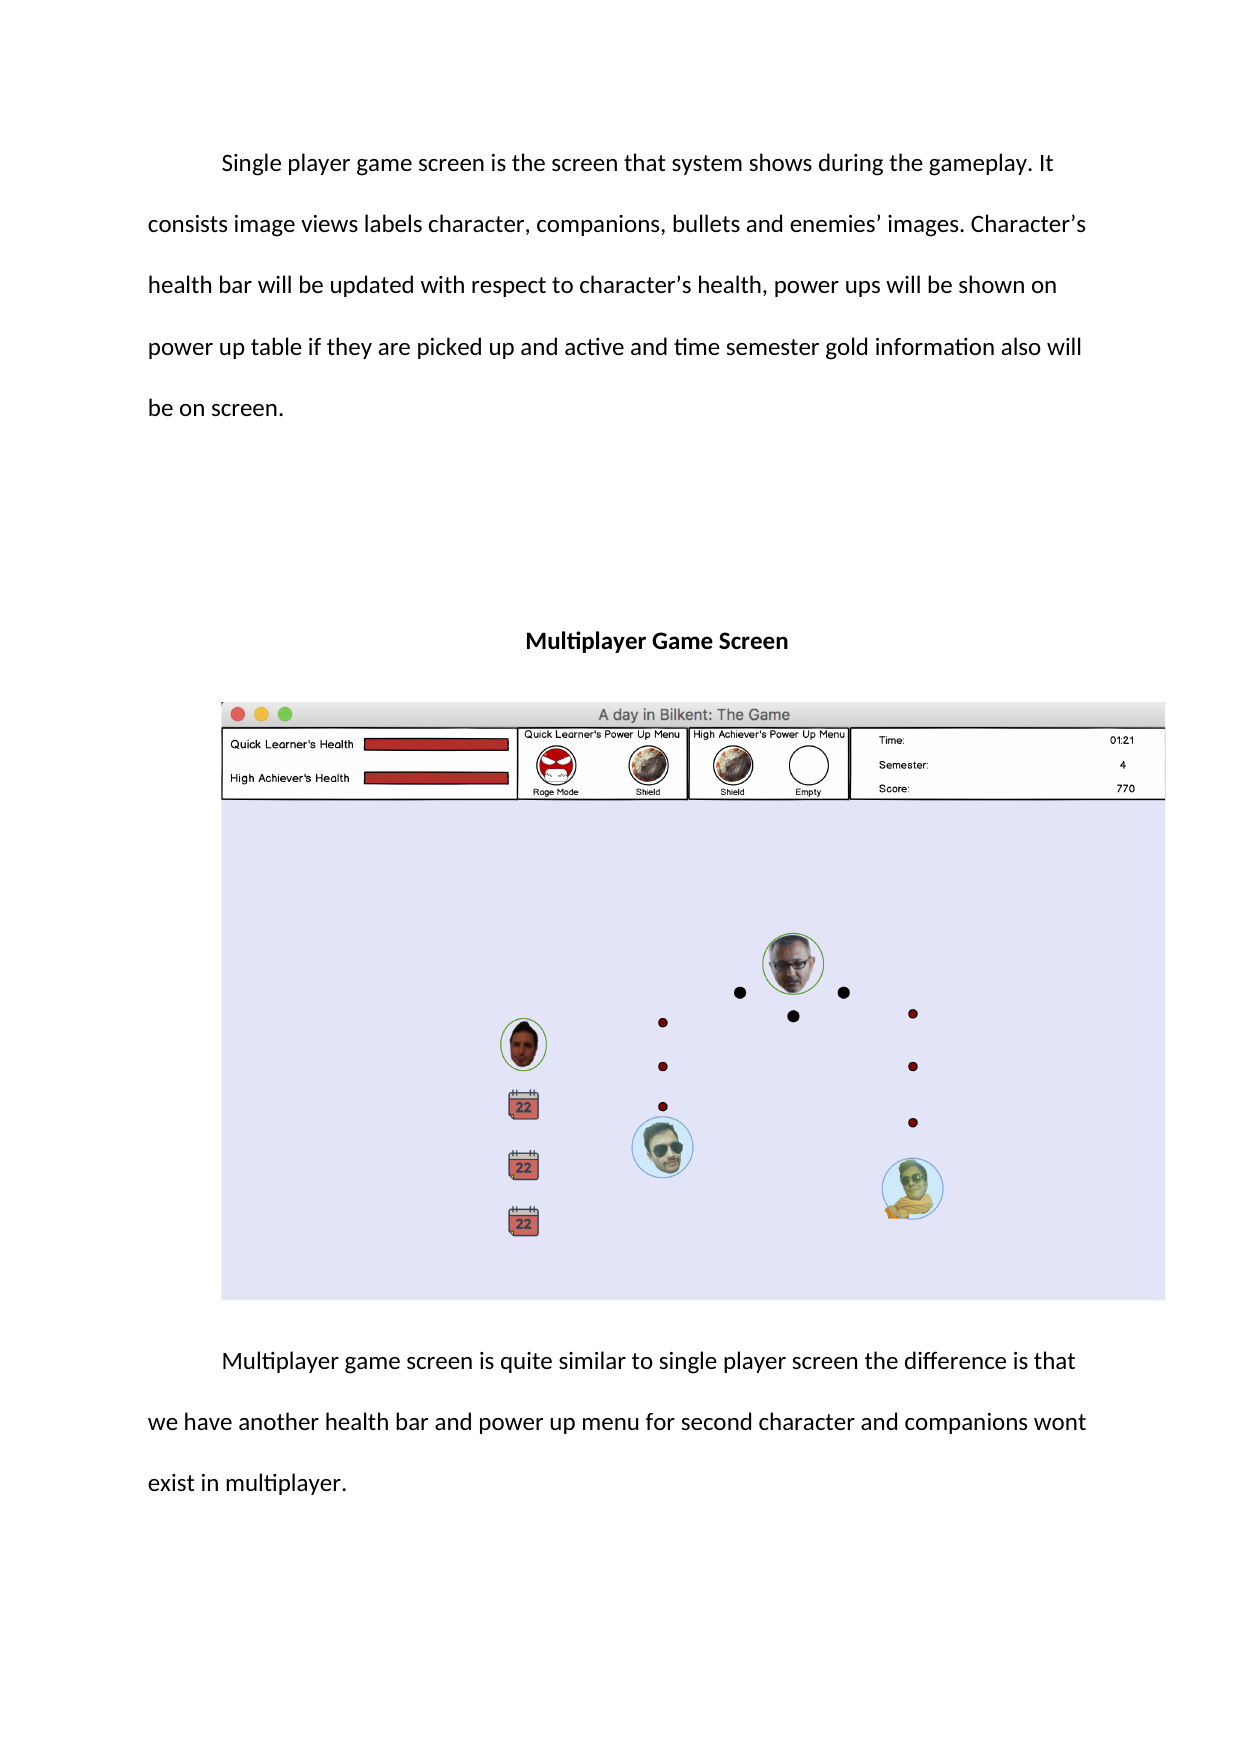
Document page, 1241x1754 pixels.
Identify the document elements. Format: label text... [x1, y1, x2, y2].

text Multiplayer game screen is quite similar to single player screen the difference is that we have another health bar and power up menu for second character and companions wont exist in multiplayer. [148, 1345, 1093, 1497]
text Multiplayer Game Screen [148, 625, 1093, 655]
text Single player game screen is the screen that system shows during the gameplay. It consists image views labels character, companions, bullets and enemies’ images. Character’s health bar will be updated with respect to character’s health, power ups will be shown on power up table if they are picked up and active and time semester gold information also will be on screen. [148, 148, 1093, 422]
picture [221, 702, 1166, 1301]
